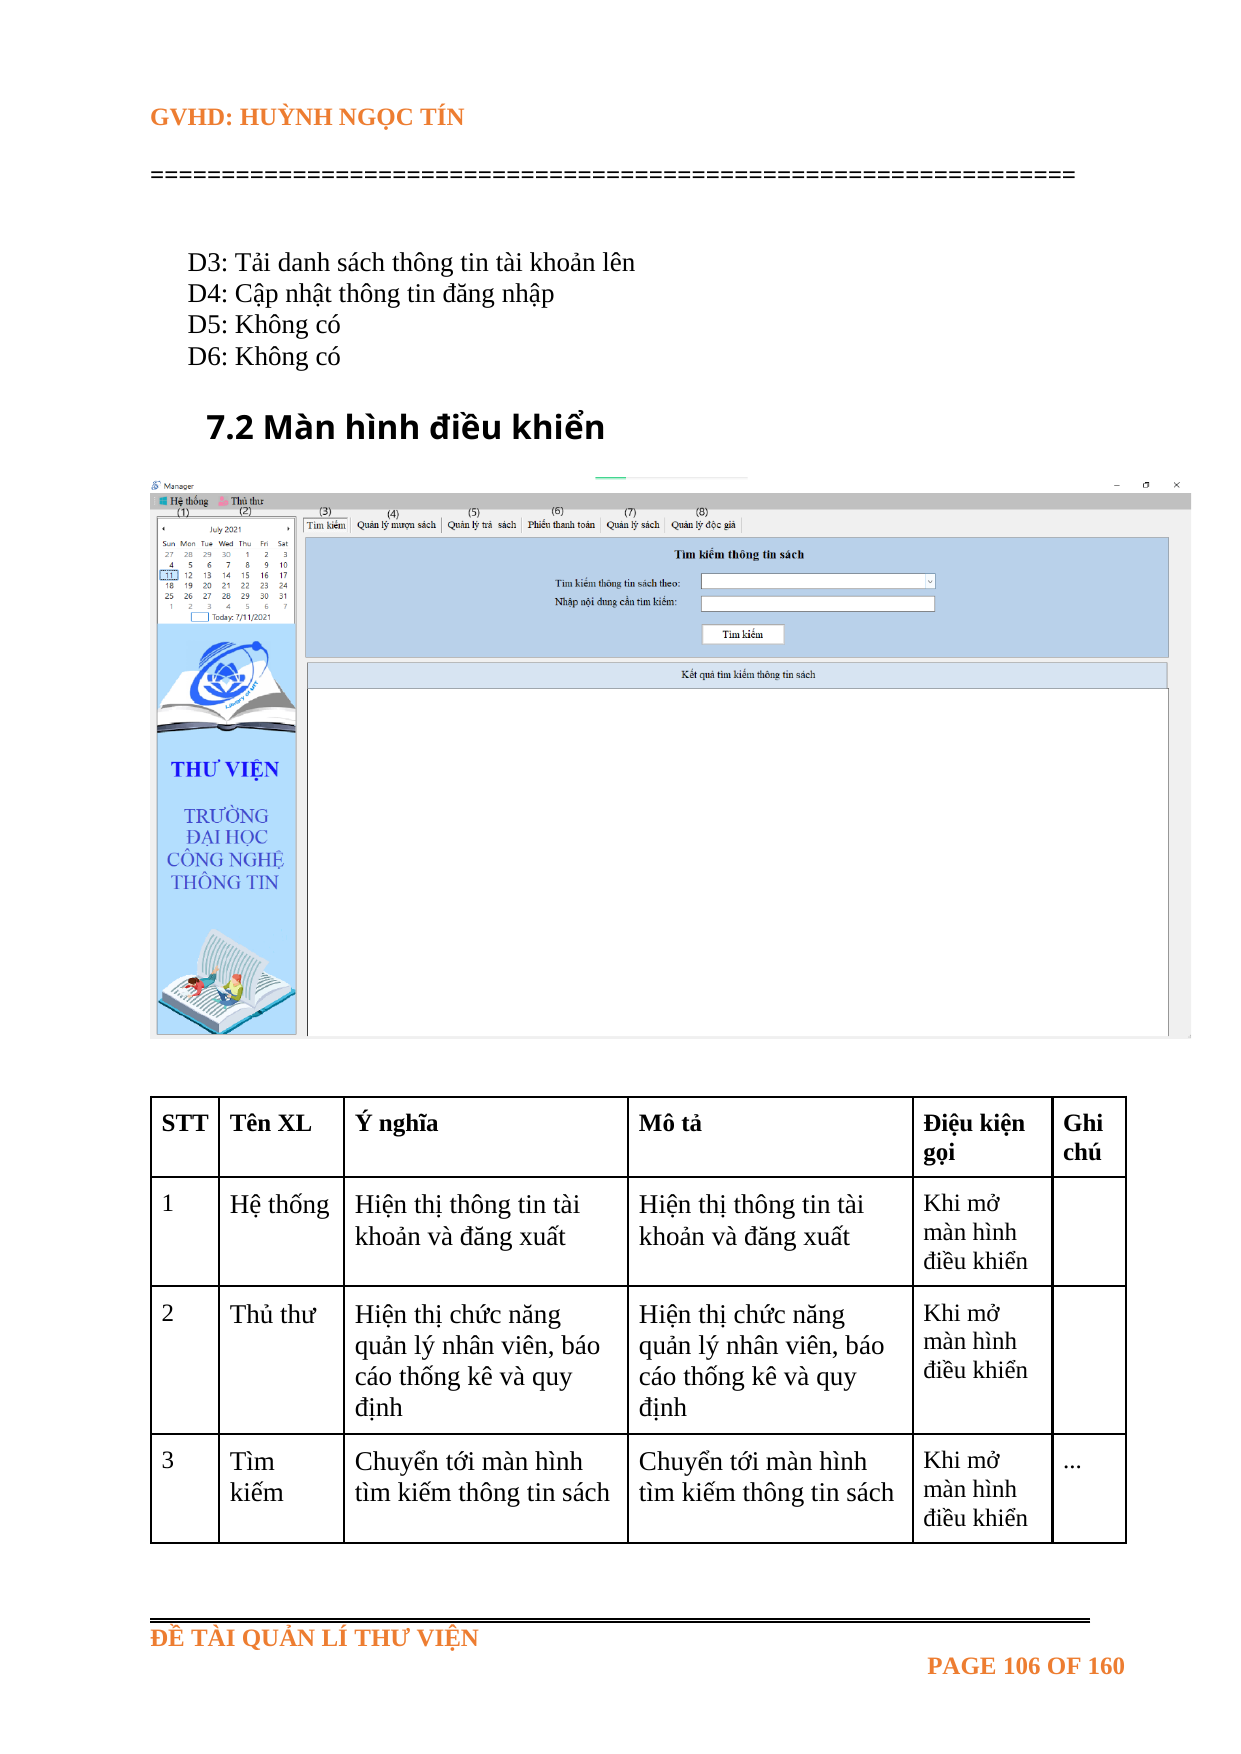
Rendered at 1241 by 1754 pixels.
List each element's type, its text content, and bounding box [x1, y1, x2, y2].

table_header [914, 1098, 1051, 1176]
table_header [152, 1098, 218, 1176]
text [187, 246, 1090, 371]
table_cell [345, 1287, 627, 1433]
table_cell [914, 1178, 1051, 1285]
picture [150, 477, 1192, 1039]
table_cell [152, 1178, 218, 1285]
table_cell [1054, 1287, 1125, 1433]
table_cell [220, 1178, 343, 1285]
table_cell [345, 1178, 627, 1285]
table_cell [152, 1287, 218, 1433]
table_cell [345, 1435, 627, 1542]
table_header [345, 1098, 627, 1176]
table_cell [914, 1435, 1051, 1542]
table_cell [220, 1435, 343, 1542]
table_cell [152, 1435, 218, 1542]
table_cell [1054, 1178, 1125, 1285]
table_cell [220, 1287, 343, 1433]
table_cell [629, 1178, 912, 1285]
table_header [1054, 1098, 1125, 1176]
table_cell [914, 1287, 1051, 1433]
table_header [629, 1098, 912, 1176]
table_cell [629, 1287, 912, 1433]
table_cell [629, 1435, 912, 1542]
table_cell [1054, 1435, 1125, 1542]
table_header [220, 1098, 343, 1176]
subtitle 7.2 Màn hình điều khiển [206, 404, 1087, 449]
